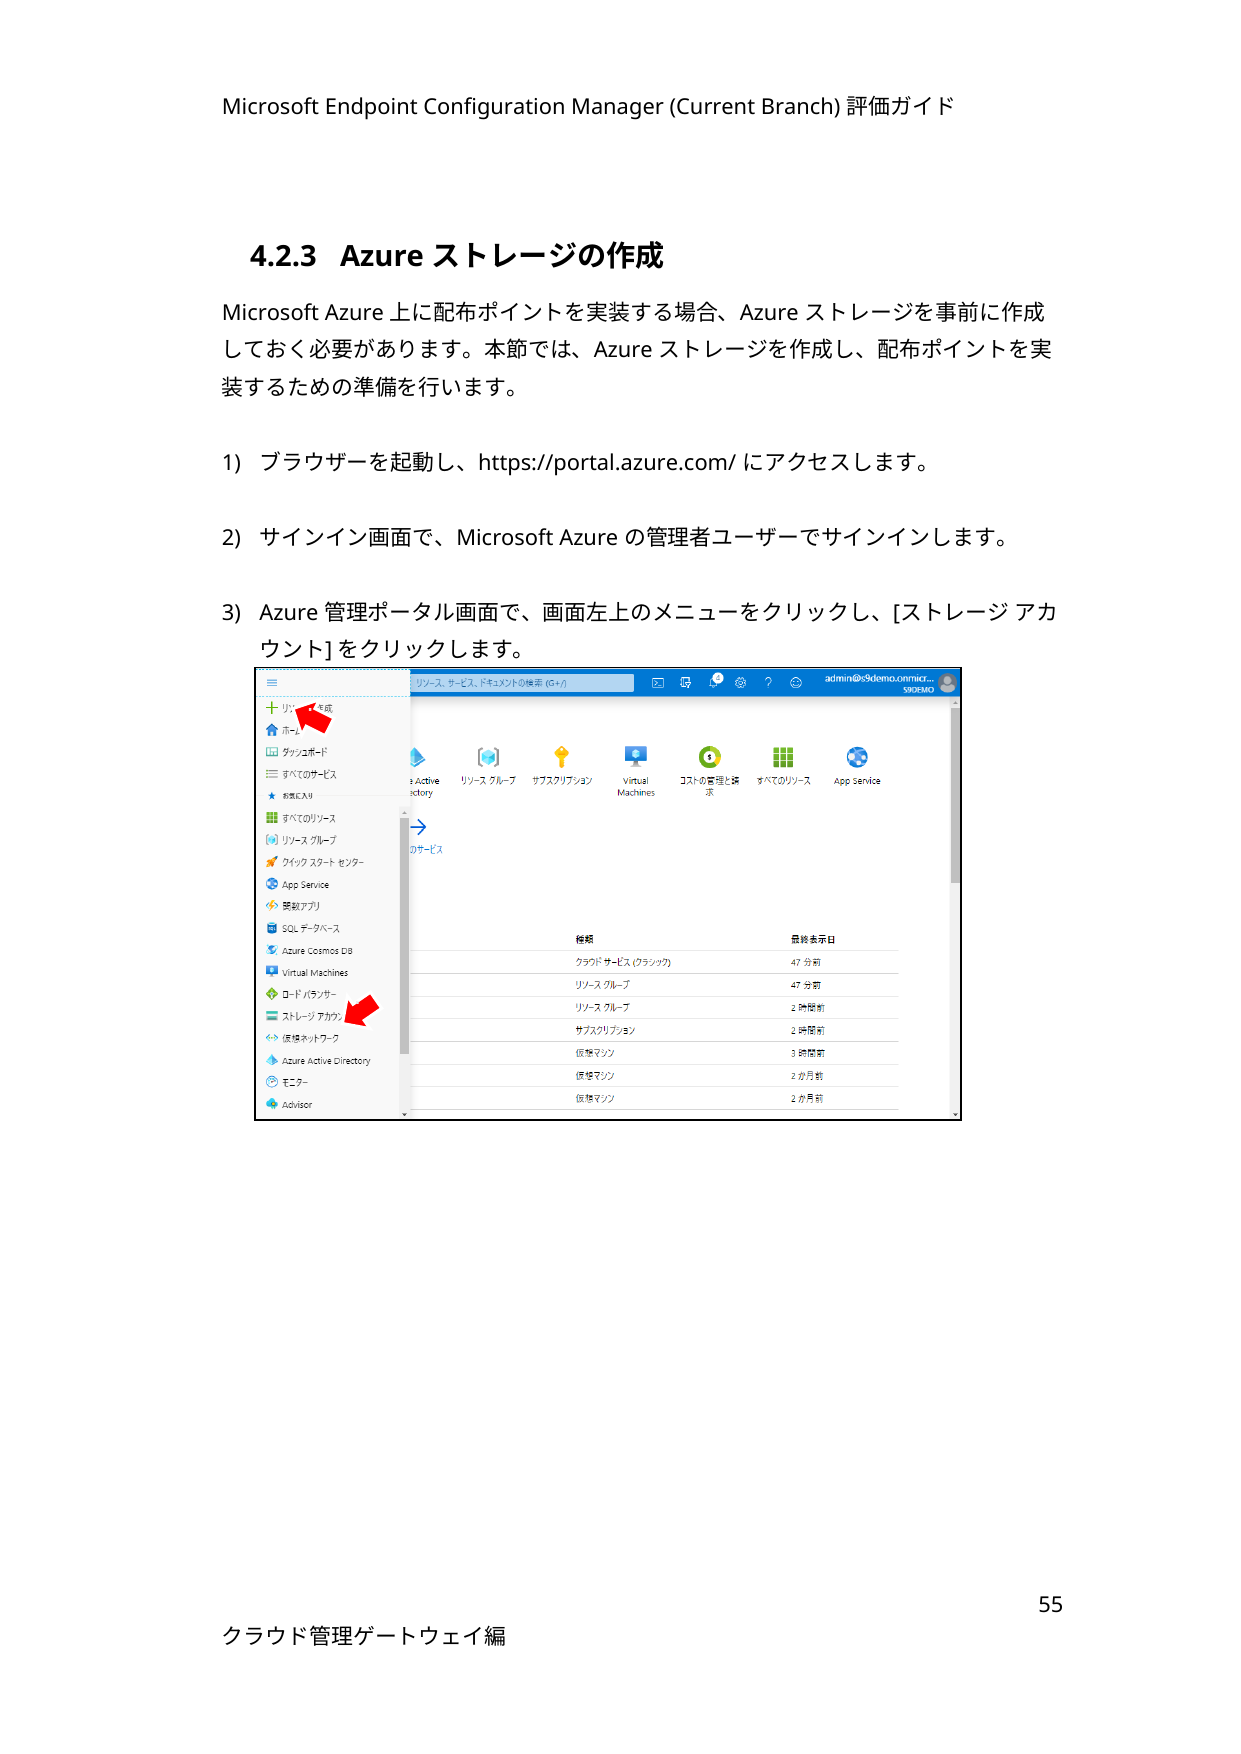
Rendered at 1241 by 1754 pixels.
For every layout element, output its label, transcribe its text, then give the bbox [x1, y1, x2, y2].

subtitle Azure ストレージの作成 [250, 217, 1063, 292]
list サインイン画面で、Microsoft Azure の管理者ユーザーでサインインします。 [222, 517, 1063, 554]
picture [256, 668, 960, 1119]
list ブラウザーを起動し、https://portal.azure.com/ にアクセスします。 [222, 442, 1063, 479]
list Azure 管理ポータル画面で、画面左上のメニューをクリックし、[ストレージ アカウント] をクリックします。 [222, 592, 1063, 667]
text Microsoft Azure 上に配布ポイントを実装する場合、Azure ストレージを事前に作成しておく必要があります。本節では、Azure ストレージを作成し、配布ポイントを実装するための準備を行います。 [222, 292, 1063, 404]
